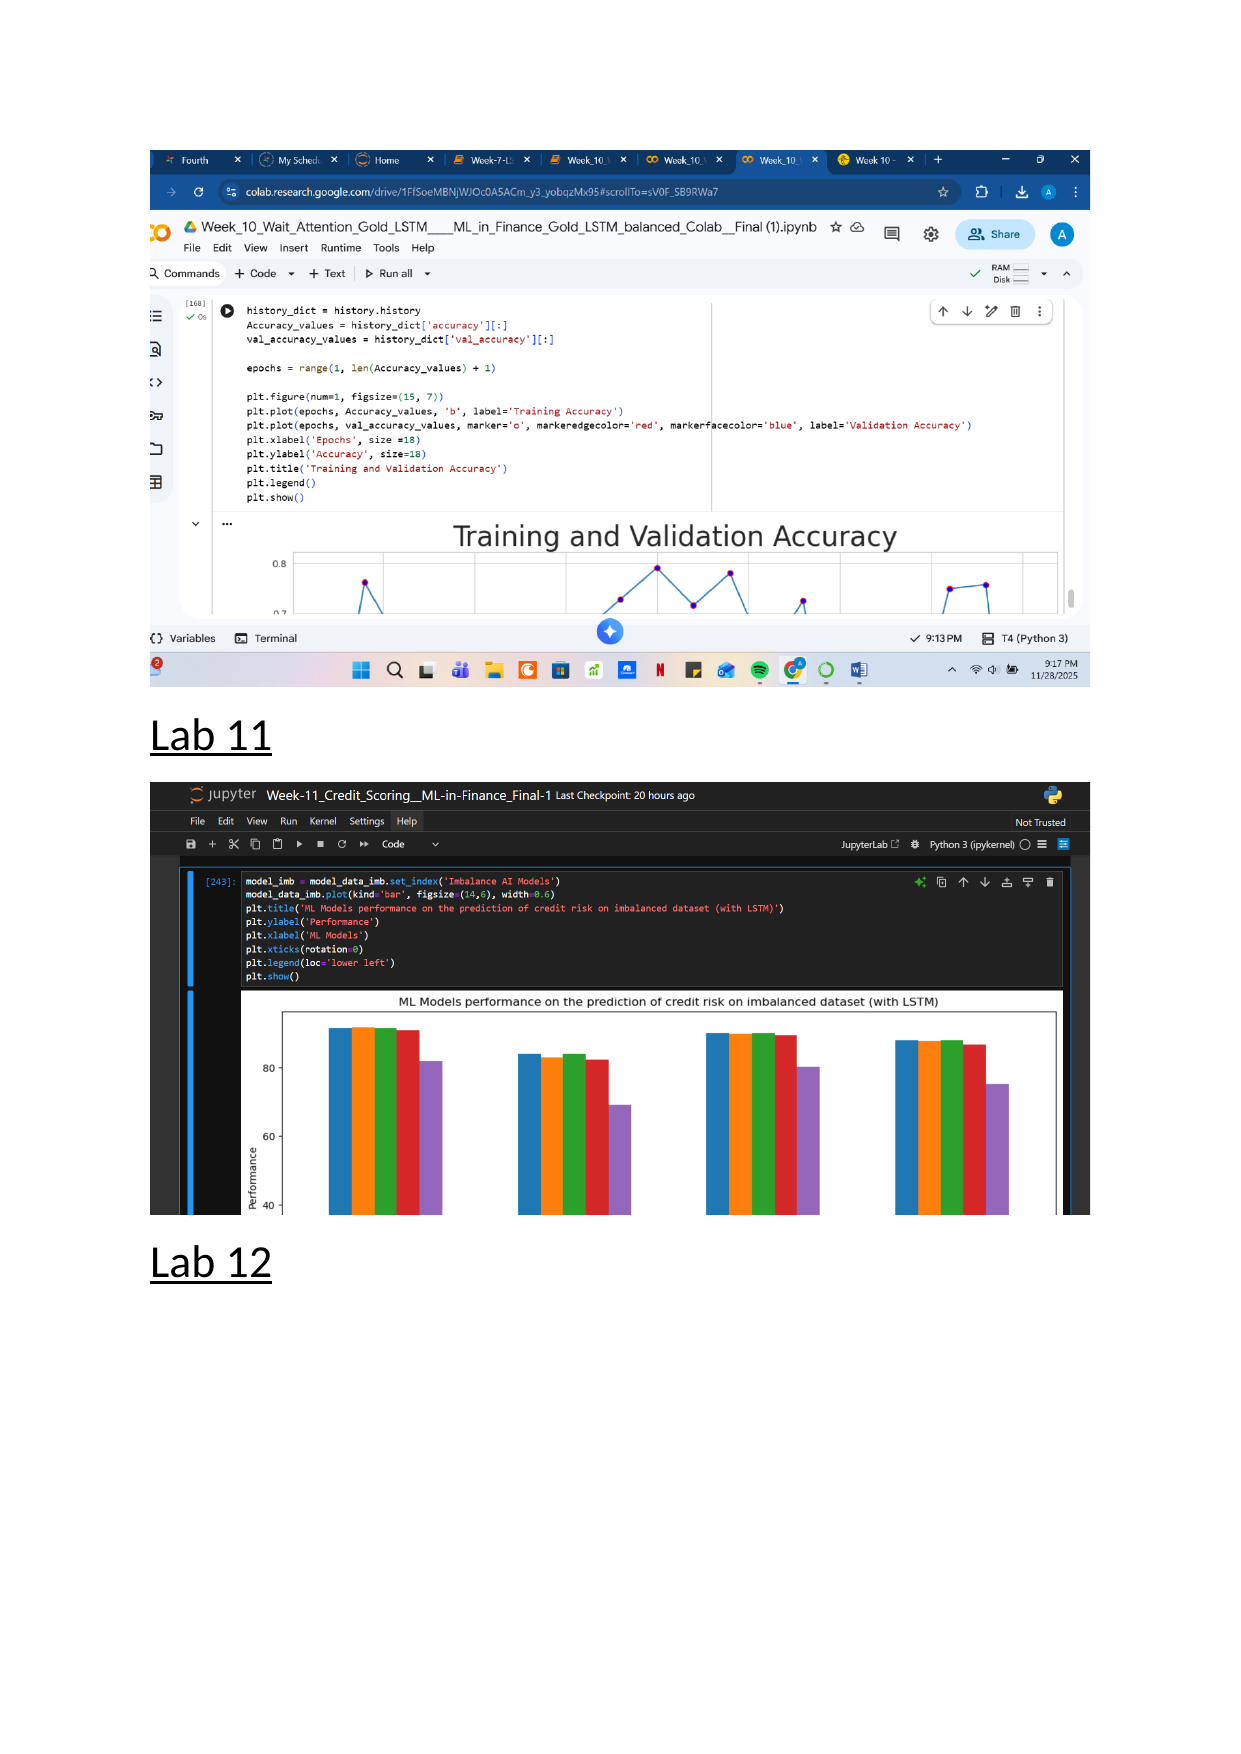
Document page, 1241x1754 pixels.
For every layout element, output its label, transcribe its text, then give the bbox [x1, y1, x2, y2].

text Lab 11 [150, 706, 1090, 761]
picture [150, 150, 1091, 687]
text Lab 12 [150, 1233, 1090, 1289]
picture [150, 782, 1091, 1215]
